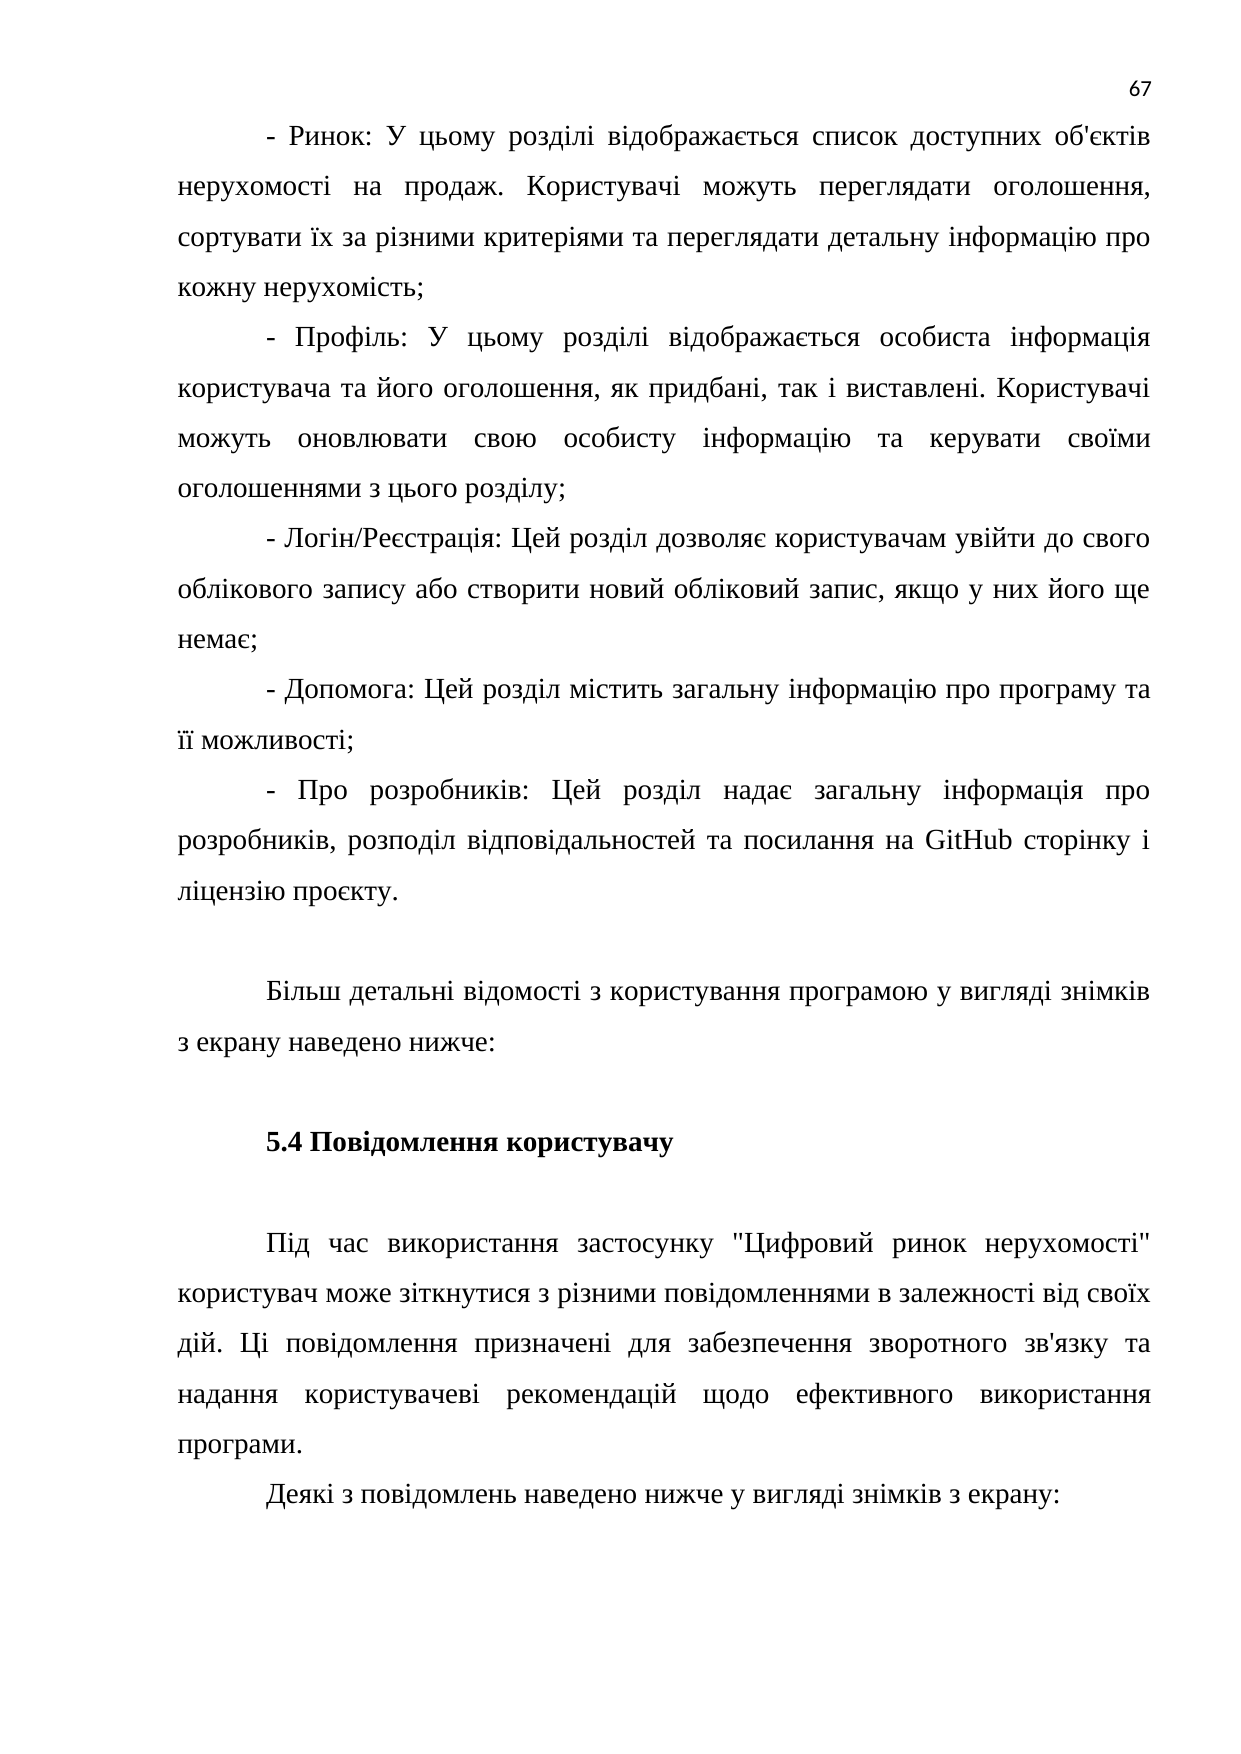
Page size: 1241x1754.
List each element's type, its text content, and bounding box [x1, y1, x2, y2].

text - Логін/Реєстрація: Цей розділ дозволяє користувачам увійти до свого облікового запису або створити новий обліковий запис, якщо у них його ще немає; [177, 521, 1152, 655]
title 5.4 Повідомлення користувачу [177, 1124, 1152, 1158]
text Більш детальні відомості з користування програмою у вигляді знімків з екрану наведено нижче: [177, 973, 1152, 1057]
text Деякі з повідомлень наведено нижче у вигляді знімків з екрану: [177, 1477, 1152, 1510]
text - Про розробників: Цей розділ надає загальну інформація про розробників, розподіл відповідальностей та посилання на GitHub сторінку і ліцензію проєкту. [177, 772, 1152, 906]
text - Ринок: У цьому розділі відображається список доступних об'єктів нерухомості на продаж. Користувачі можуть переглядати оголошення, сортувати їх за різними критеріями та переглядати детальну інформацію про кожну нерухомість; [177, 118, 1152, 303]
text - Допомога: Цей розділ містить загальну інформацію про програму та її можливості; [177, 672, 1152, 755]
text Під час використання застосунку "Цифровий ринок нерухомості" користувач може зіткнутися з різними повідомленнями в залежності від своїх дій. Ці повідомлення призначені для забезпечення зворотного зв'язку та надання користувачеві рекомендацій щодо ефективного використання програми. [177, 1225, 1152, 1460]
text - Профіль: У цьому розділі відображається особиста інформація користувача та його оголошення, як придбані, так і виставлені. Користувачі можуть оновлювати свою особисту інформацію та керувати своїми оголошеннями з цього розділу; [177, 319, 1152, 504]
